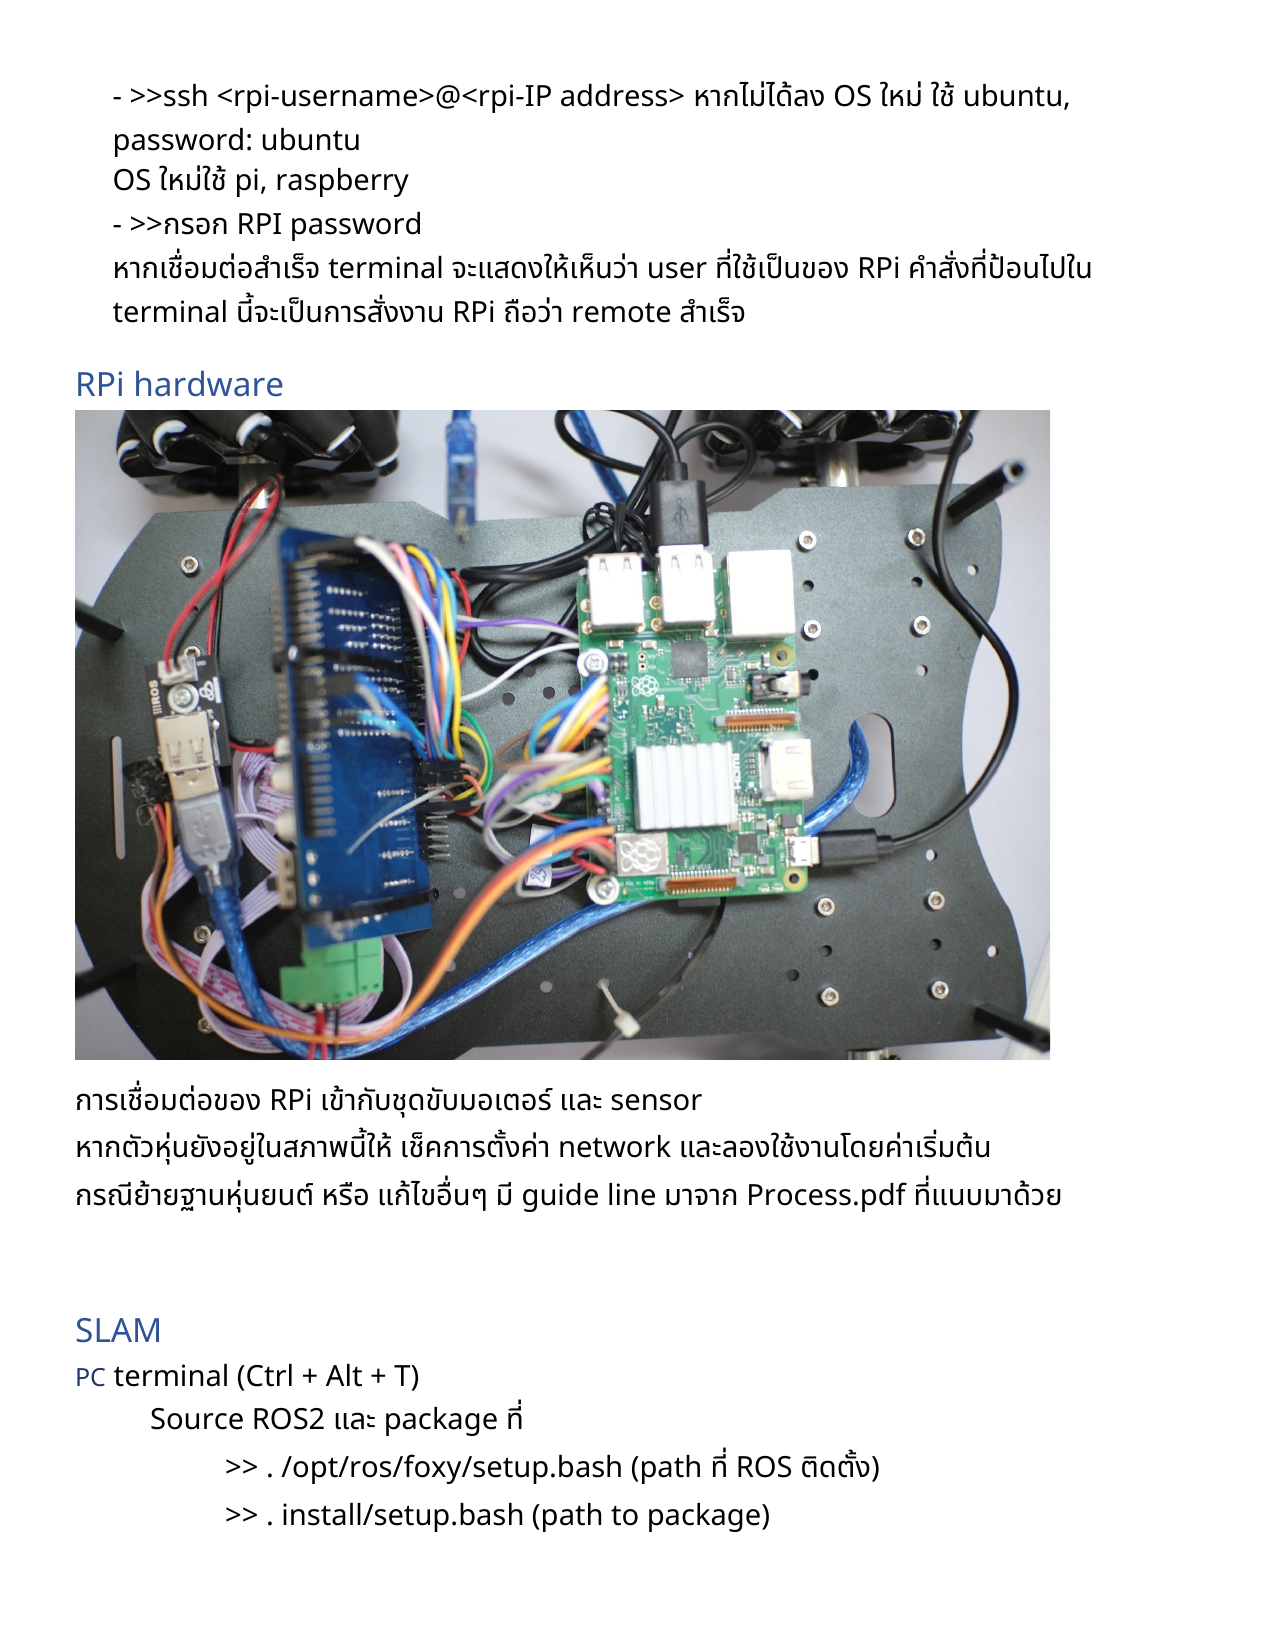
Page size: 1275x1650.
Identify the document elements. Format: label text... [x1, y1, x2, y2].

text การเชื่อมต่อของ RPi เข้ากับชุดขับมอเตอร์ และ sensor หากตัวหุ่นยังอยู่ในสภาพนี้ให้ เช็คการตั้งค่า network และลองใช้งานโดยค่าเริ่มต้น กรณีย้ายฐานหุ่นยนต์ หรือ แก้ไขอื่นๆ มี guide line มาจาก Process.pdf ที่แนบมาด้วย [75, 1079, 1200, 1218]
text PC terminal (Ctrl + Alt + T) Source ROS2 และ package ที่ >> . /opt/ros/foxy/setup.bash (path ที่ ROS ติดตั้ง) >> . install/setup.bash (path to package) [75, 1356, 1200, 1533]
subtitle SLAM [75, 1307, 1200, 1352]
subtitle RPi hardware [75, 361, 1200, 406]
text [112, 75, 1200, 336]
picture [75, 410, 1050, 1060]
